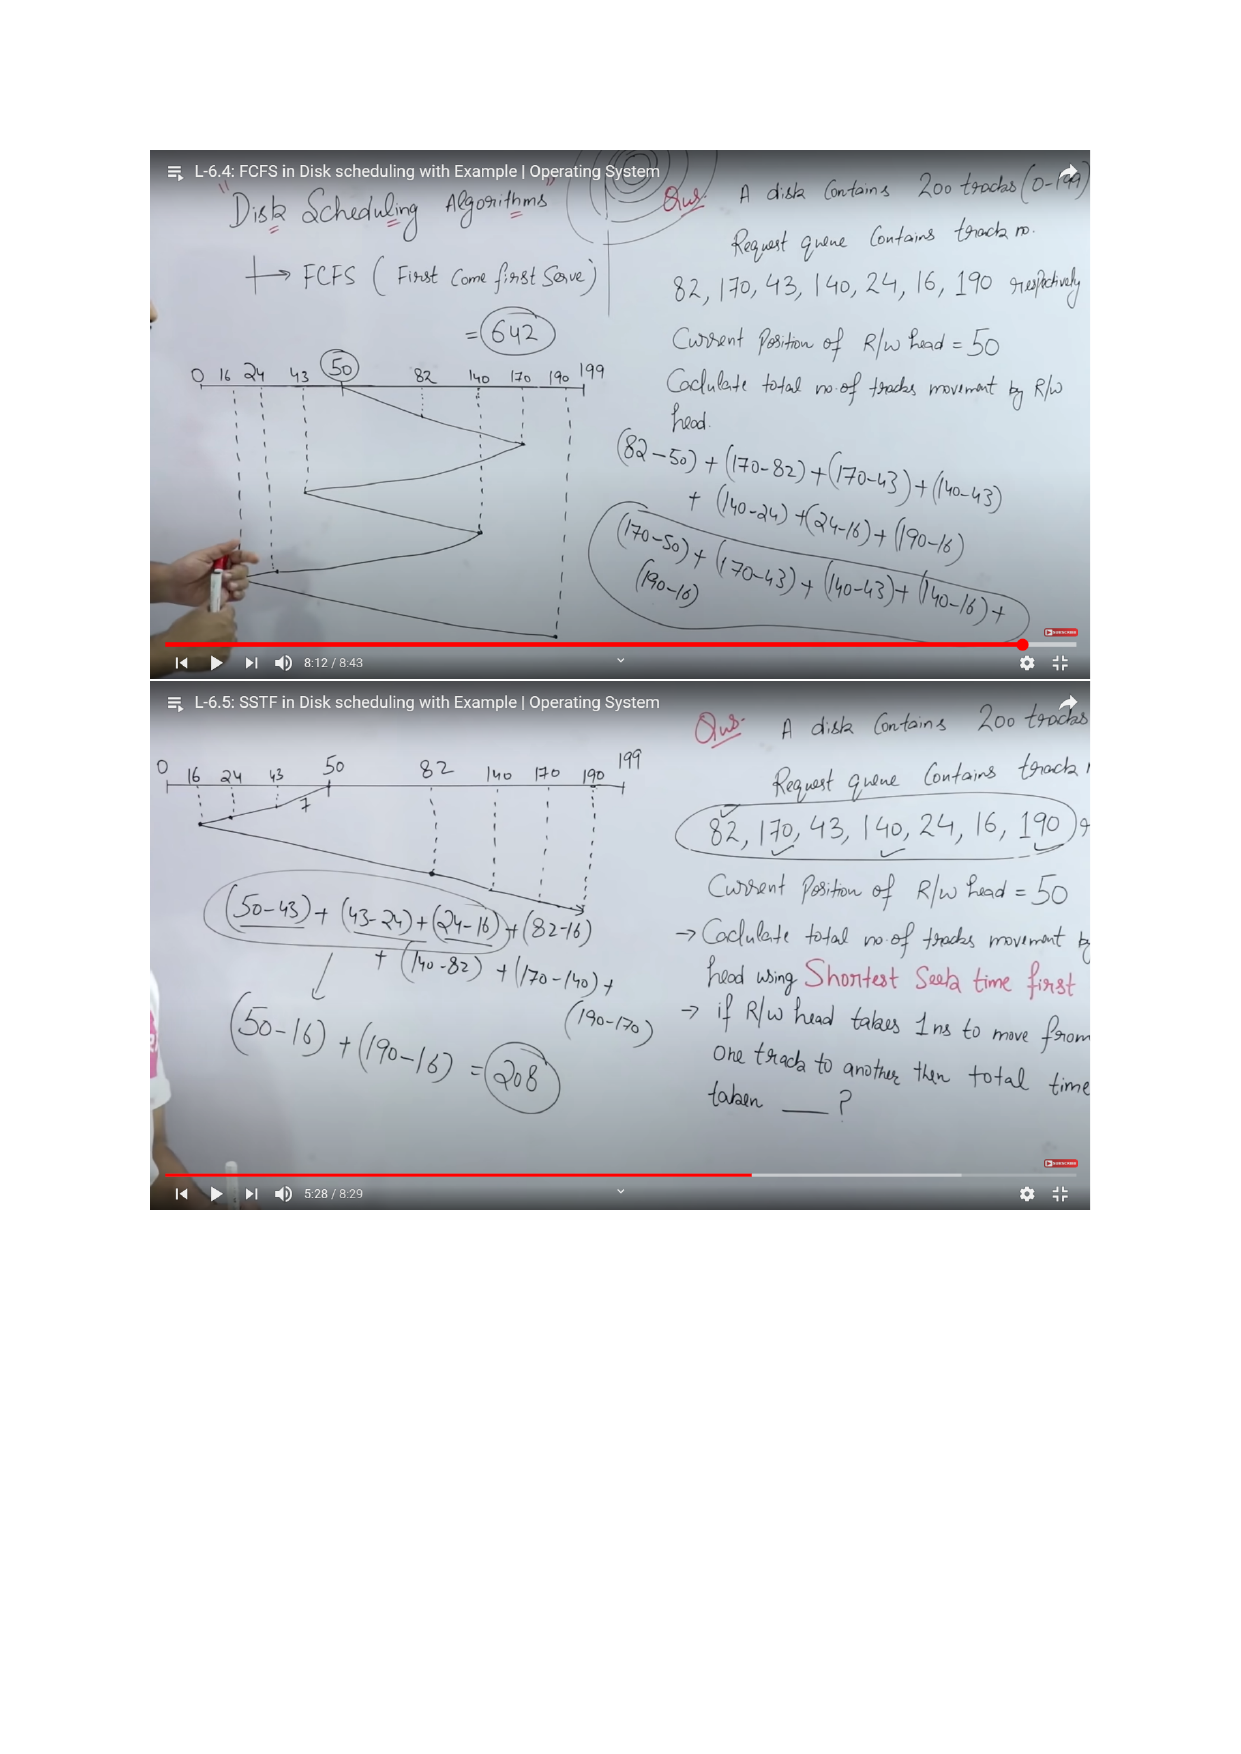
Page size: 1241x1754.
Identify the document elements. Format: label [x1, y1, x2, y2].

picture [150, 681, 1091, 1210]
picture [150, 150, 1091, 679]
